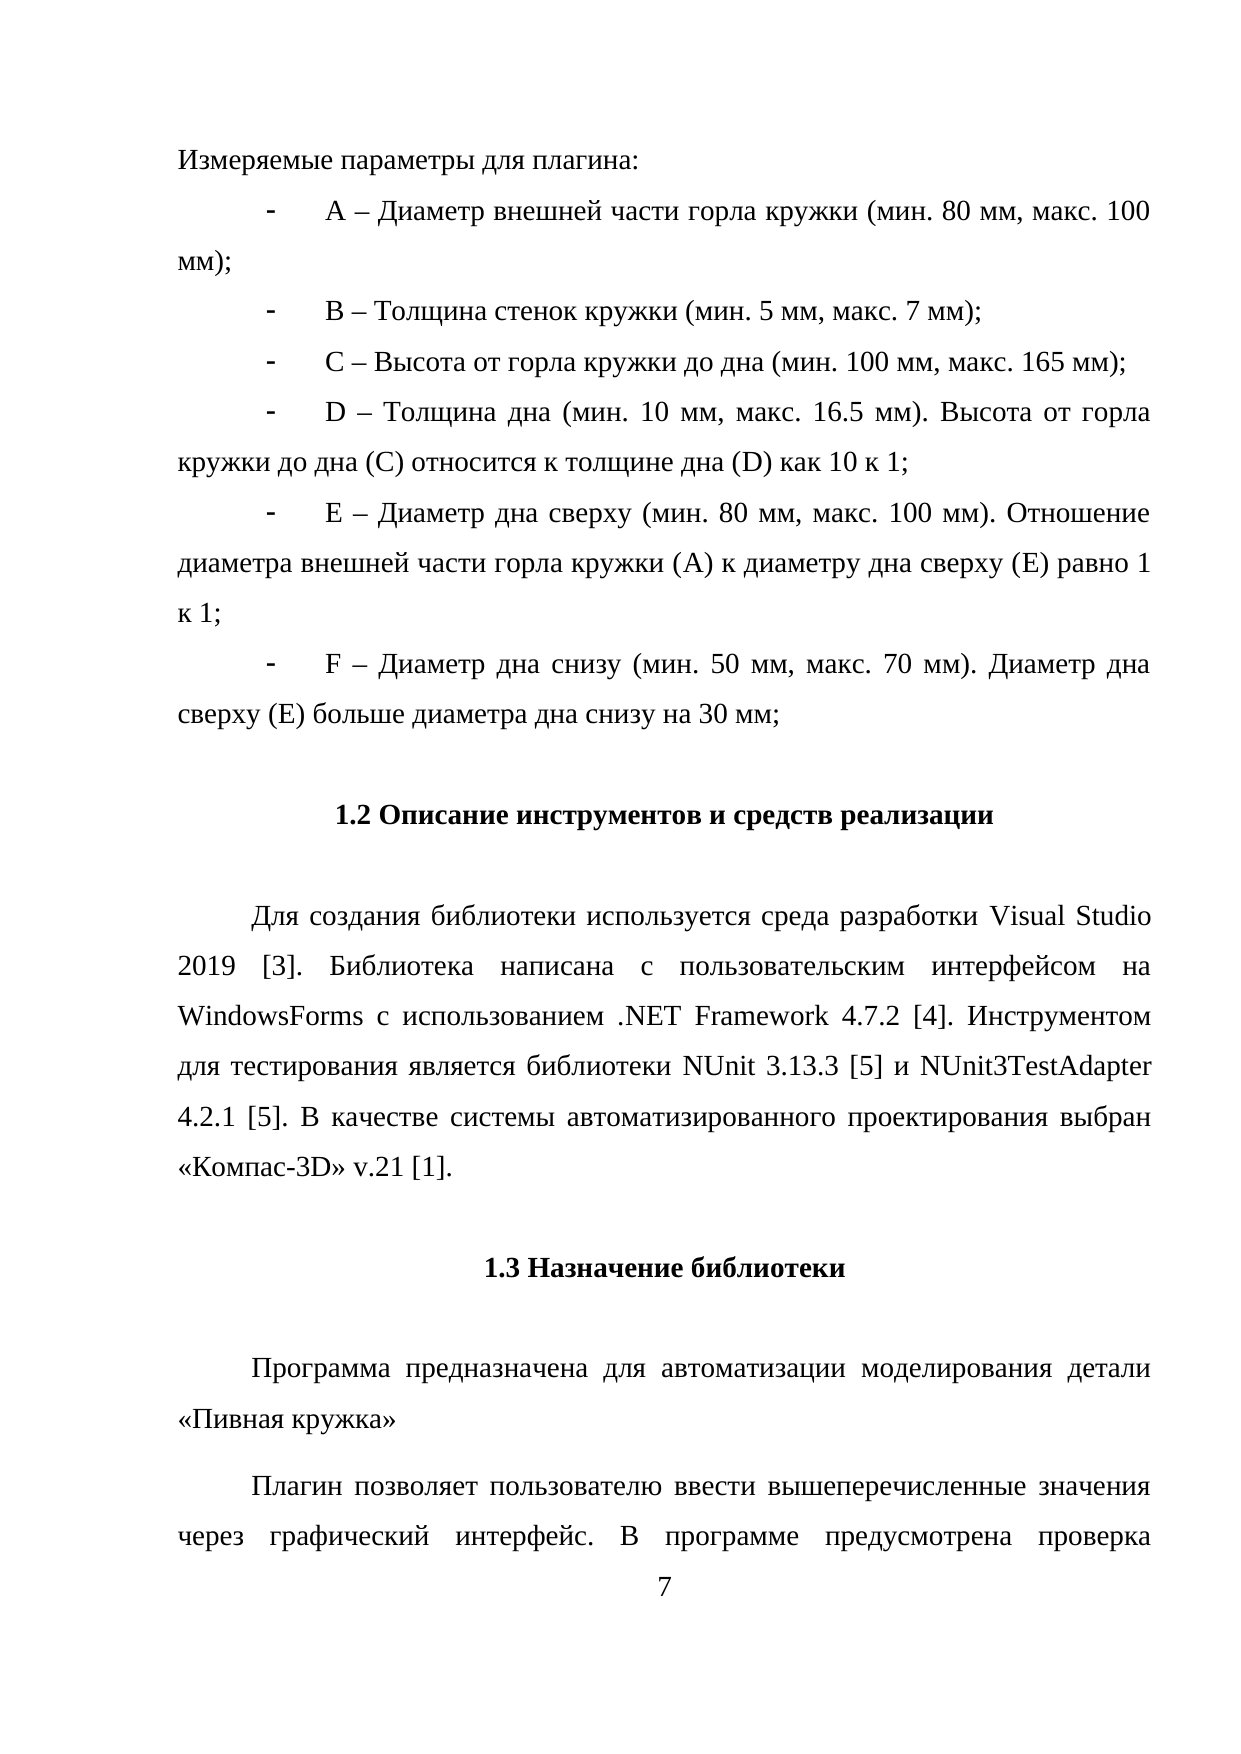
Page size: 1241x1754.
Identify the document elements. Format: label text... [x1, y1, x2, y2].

subtitle 1.3 Назначение библиотеки [177, 1250, 1152, 1283]
text Программа предназначена для автоматизации моделирования детали «Пивная кружка» [177, 1350, 1152, 1434]
list E – Диаметр дна сверху (мин. 80 мм, макс. 100 мм). Отношение диаметра внешней части горла кружки (A) к диаметру дна сверху (E) равно 1 к 1; [177, 495, 1152, 629]
list B – Толщина стенок кружки (мин. 5 мм, макс. 7 мм); [177, 293, 1152, 327]
text Для создания библиотеки используется среда разработки Visual Studio 2019 [3]. Библиотека написана с пользовательским интерфейсом на WindowsForms с использованием .NET Framework 4.7.2 [4]. Инструментом для тестирования является библиотеки NUnit 3.13.3 [5] и NUnit3TestAdapter 4.2.1 [5]. В качестве системы автоматизированного проектирования выбран «Компас-3D» v.21 [1]. [177, 898, 1152, 1183]
list C – Высота от горла кружки до дна (мин. 100 мм, макс. 165 мм); [177, 344, 1152, 377]
subtitle 1.2 Описание инструментов и средств реализации [177, 797, 1152, 831]
text Измеряемые параметры для плагина: [177, 142, 1152, 176]
list D – Толщина дна (мин. 10 мм, макс. 16.5 мм). Высота от горла кружки до дна (C) относится к толщине дна (D) как 10 к 1; [177, 394, 1152, 478]
list F – Диаметр дна снизу (мин. 50 мм, макс. 70 мм). Диаметр дна сверху (E) больше диаметра дна снизу на 30 мм; [177, 646, 1152, 730]
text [177, 1468, 1152, 1552]
list A – Диаметр внешней части горла кружки (мин. 80 мм, макс. 100 мм); [177, 193, 1152, 277]
